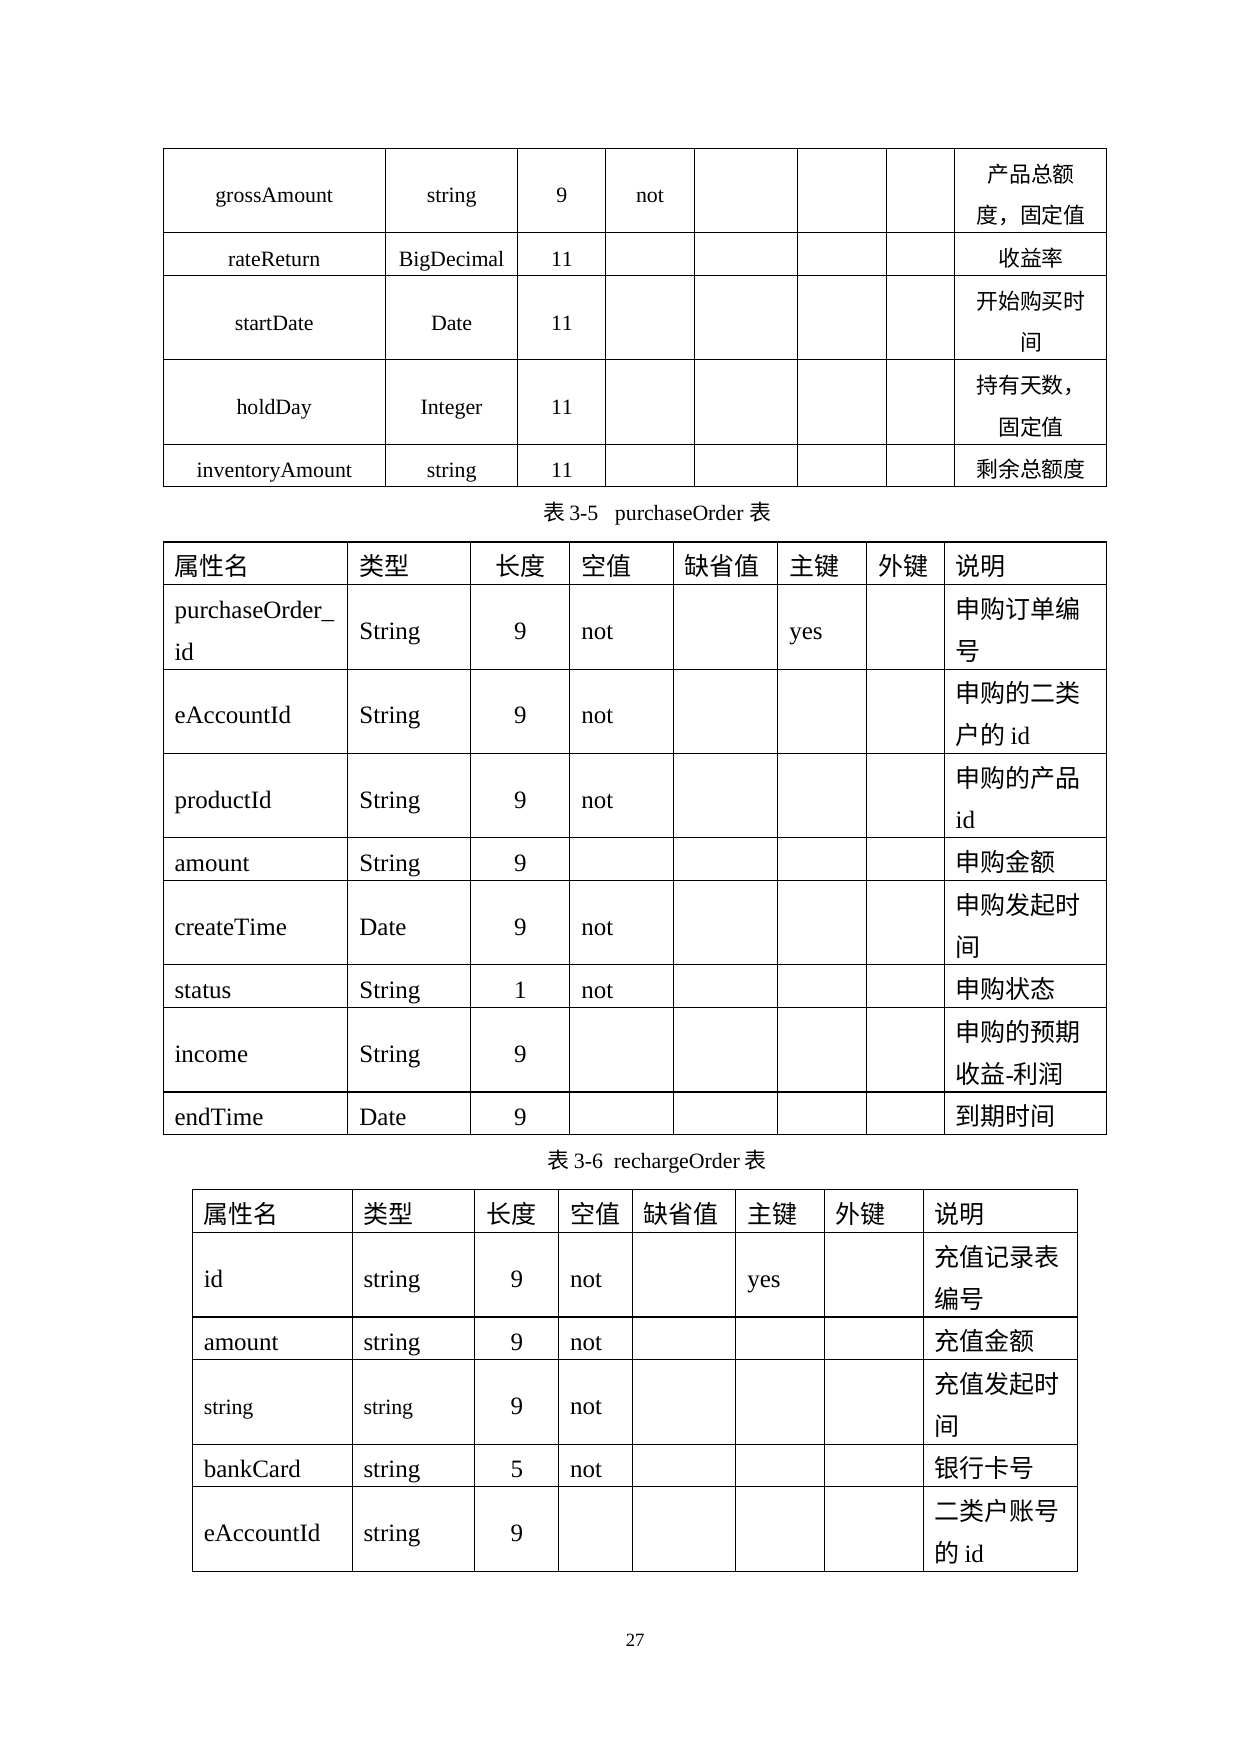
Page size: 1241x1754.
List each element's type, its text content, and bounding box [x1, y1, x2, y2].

table_cell 充值发起时间 [924, 1360, 1077, 1443]
table_cell 充值记录表编号 [924, 1233, 1077, 1316]
table_cell 申购金额 [945, 838, 1106, 880]
table_cell [778, 1093, 866, 1134]
table_cell endTime [164, 1093, 347, 1134]
table_cell [570, 1008, 673, 1091]
table_cell 申购的二类户的id [945, 670, 1106, 753]
text 表3-6 rechargeOrder表 [177, 1135, 1093, 1177]
table_cell String [348, 838, 470, 880]
table_cell 申购订单编号 [945, 585, 1106, 668]
table_cell purchaseOrder_id [164, 585, 347, 668]
table_cell 9 [471, 881, 569, 964]
table_cell [887, 445, 954, 486]
table_cell [736, 1360, 824, 1443]
table_cell grossAmount [164, 149, 385, 232]
table_cell [674, 754, 777, 837]
table_header 长度 [475, 1190, 558, 1232]
table_cell [867, 838, 944, 880]
table_cell [695, 149, 797, 232]
table_cell 9 [471, 1008, 569, 1091]
table_cell [606, 276, 694, 359]
table_cell income [164, 1008, 347, 1091]
table_cell 9 [471, 670, 569, 753]
table_cell string [193, 1360, 352, 1443]
table_header 类型 [353, 1190, 474, 1232]
table_cell 申购发起时间 [945, 881, 1106, 964]
table_cell [736, 1445, 824, 1486]
table_cell [695, 276, 797, 359]
table_cell 9 [471, 838, 569, 880]
table_cell [778, 838, 866, 880]
table_cell not [559, 1360, 632, 1443]
table_header 外键 [825, 1190, 923, 1232]
table_cell 申购的预期收益-利润 [945, 1008, 1106, 1091]
table_cell amount [193, 1318, 352, 1359]
table_cell string [353, 1318, 474, 1359]
table_cell [798, 360, 886, 443]
table_cell rateReturn [164, 233, 385, 275]
table_cell eAccountId [193, 1487, 352, 1571]
table_header 主键 [736, 1190, 824, 1232]
table_cell [798, 445, 886, 486]
table_cell 5 [475, 1445, 558, 1486]
table_cell 9 [471, 585, 569, 668]
table_cell holdDay [164, 360, 385, 443]
table_cell Date [348, 1093, 470, 1134]
table_cell [825, 1233, 923, 1316]
table_cell 申购的产品id [945, 754, 1106, 837]
table_cell [570, 1093, 673, 1134]
table_cell BigDecimal [386, 233, 517, 275]
table_cell 收益率 [955, 233, 1106, 275]
table_cell 产品总额度，固定值 [955, 149, 1106, 232]
table_cell startDate [164, 276, 385, 359]
table_cell 申购状态 [945, 965, 1106, 1007]
table_cell 充值金额 [924, 1318, 1077, 1359]
table_cell 1 [471, 965, 569, 1007]
table_cell [570, 838, 673, 880]
table_cell String [348, 1008, 470, 1091]
table_cell [633, 1487, 735, 1571]
table_cell 开始购买时间 [955, 276, 1106, 359]
table_header 长度 [471, 543, 569, 584]
table_cell [867, 1008, 944, 1091]
table_cell [778, 965, 866, 1007]
table_cell not [559, 1233, 632, 1316]
table_cell yes [778, 585, 866, 668]
table_header 说明 [924, 1190, 1077, 1232]
table_header 主键 [778, 543, 866, 584]
table_cell 二类户账号的id [924, 1487, 1077, 1571]
table_cell not [570, 965, 673, 1007]
table_cell [778, 881, 866, 964]
table_cell string [386, 445, 517, 486]
table_cell [887, 276, 954, 359]
table_cell not [559, 1445, 632, 1486]
table_cell amount [164, 838, 347, 880]
table_cell Integer [386, 360, 517, 443]
table_header 空值 [570, 543, 673, 584]
table_cell [674, 965, 777, 1007]
table_cell string [353, 1233, 474, 1316]
table_cell 11 [518, 233, 605, 275]
table_cell 11 [518, 360, 605, 443]
table_header 类型 [348, 543, 470, 584]
table_cell Date [348, 881, 470, 964]
table_cell [674, 1008, 777, 1091]
table_cell [825, 1487, 923, 1571]
table_header 缺省值 [633, 1190, 735, 1232]
table_cell [825, 1445, 923, 1486]
table_cell [606, 233, 694, 275]
table_cell [736, 1487, 824, 1571]
table_cell [887, 360, 954, 443]
table_cell [778, 670, 866, 753]
table_cell 11 [518, 445, 605, 486]
table_cell 9 [518, 149, 605, 232]
table_cell [674, 1093, 777, 1134]
table_cell inventoryAmount [164, 445, 385, 486]
table_header 外键 [867, 543, 944, 584]
table_cell string [353, 1445, 474, 1486]
table_cell String [348, 754, 470, 837]
table_cell [825, 1360, 923, 1443]
table_cell [736, 1318, 824, 1359]
table_cell [867, 1093, 944, 1134]
table_cell productId [164, 754, 347, 837]
table_cell 9 [471, 754, 569, 837]
table_cell [633, 1318, 735, 1359]
table_cell [867, 965, 944, 1007]
table_cell [695, 233, 797, 275]
table_header 说明 [945, 543, 1106, 584]
table_cell 9 [471, 1093, 569, 1134]
table_cell bankCard [193, 1445, 352, 1486]
table_cell string [386, 149, 517, 232]
table_cell 9 [475, 1318, 558, 1359]
table_cell [778, 754, 866, 837]
table_cell [606, 445, 694, 486]
table_cell [674, 881, 777, 964]
table_cell [633, 1445, 735, 1486]
table_cell [633, 1360, 735, 1443]
table_cell [825, 1318, 923, 1359]
table_cell not [559, 1318, 632, 1359]
table_cell [798, 276, 886, 359]
table_header 属性名 [193, 1190, 352, 1232]
table_cell yes [736, 1233, 824, 1316]
text 表3-5 purchaseOrder 表 [177, 487, 1093, 529]
table_cell createTime [164, 881, 347, 964]
table_cell [798, 233, 886, 275]
table_cell 9 [475, 1487, 558, 1571]
table_cell [887, 233, 954, 275]
table_cell [867, 670, 944, 753]
table_cell [695, 445, 797, 486]
table_header 空值 [559, 1190, 632, 1232]
table_cell string [353, 1487, 474, 1571]
table_cell 银行卡号 [924, 1445, 1077, 1486]
table_cell Date [386, 276, 517, 359]
table_cell String [348, 670, 470, 753]
table_cell [606, 360, 694, 443]
table_cell 9 [475, 1233, 558, 1316]
table_cell not [570, 670, 673, 753]
table_cell [778, 1008, 866, 1091]
table_cell [887, 149, 954, 232]
table_cell not [570, 754, 673, 837]
table_header 缺省值 [674, 543, 777, 584]
table_cell 到期时间 [945, 1093, 1106, 1134]
table_cell [674, 585, 777, 668]
table_cell [867, 585, 944, 668]
table_cell [633, 1233, 735, 1316]
table_cell status [164, 965, 347, 1007]
table_cell [674, 838, 777, 880]
table_cell [867, 754, 944, 837]
table_cell eAccountId [164, 670, 347, 753]
table_cell 持有天数，固定值 [955, 360, 1106, 443]
table_cell [695, 360, 797, 443]
table_cell String [348, 585, 470, 668]
table_cell not [570, 585, 673, 668]
table_cell 9 [475, 1360, 558, 1443]
table_cell not [606, 149, 694, 232]
table_cell [867, 881, 944, 964]
table_cell 11 [518, 276, 605, 359]
table_cell String [348, 965, 470, 1007]
table_cell 剩余总额度 [955, 445, 1106, 486]
table_cell [674, 670, 777, 753]
table_cell [559, 1487, 632, 1571]
table_header 属性名 [164, 543, 347, 584]
table_cell not [570, 881, 673, 964]
table_cell id [193, 1233, 352, 1316]
table_cell [798, 149, 886, 232]
table_cell string [353, 1360, 474, 1443]
